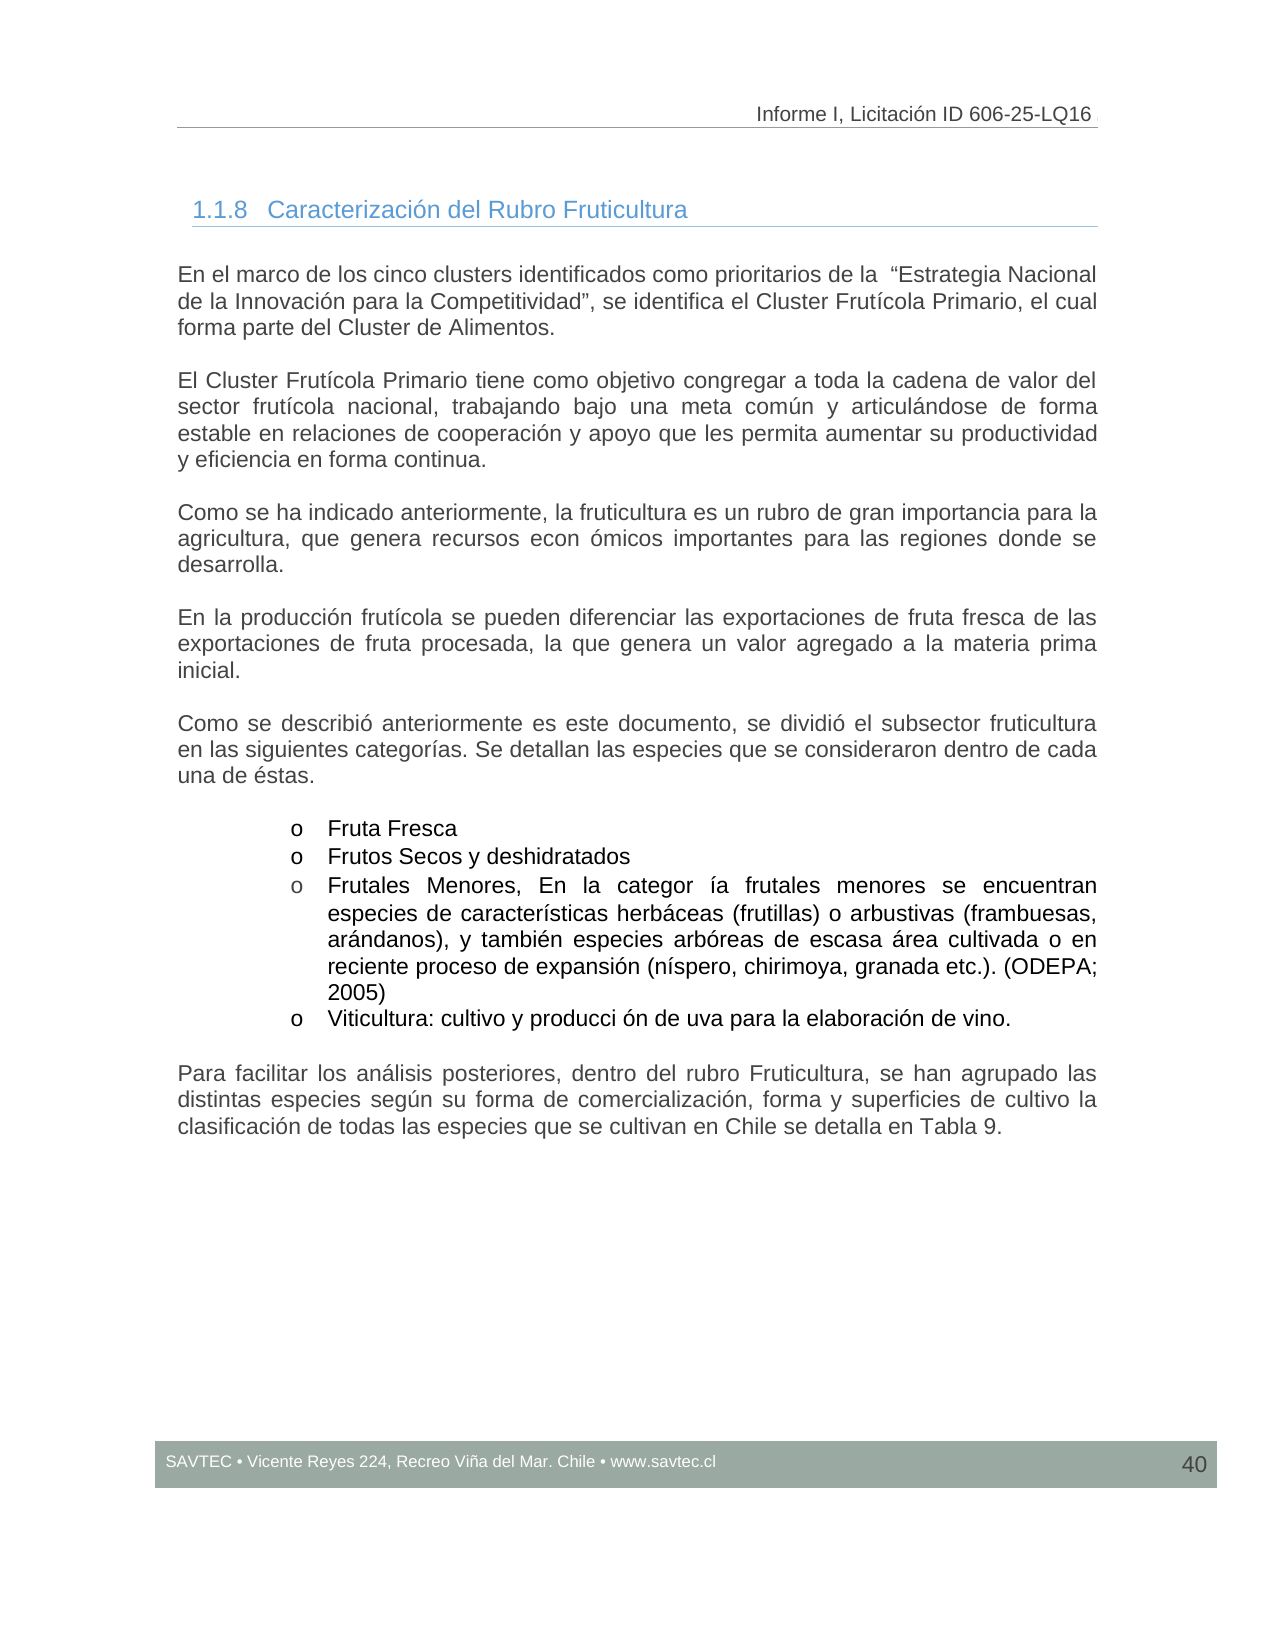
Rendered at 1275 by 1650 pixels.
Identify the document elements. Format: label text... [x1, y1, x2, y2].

text Para facilitar los análisis posteriores, dentro del rubro Fruticultura, se han agrupado las distintas especies según su forma de comercialización, forma y superficies de cultivo la clasificación de todas las especies que se cultivan en Chile se detalla en Tabla 9. [177, 1060, 1098, 1139]
text Como se describió anteriormente es este documento, se dividió el subsector fruticultura en las siguientes categorías. Se detallan las especies que se consideraron dentro de cada una de éstas. [177, 709, 1098, 788]
text En el marco de los cinco clusters identificados como prioritarios de la “Estrategia Nacional de la Innovación para la Competitividad”, se identifica el Cluster Frutícola Primario, el cual forma parte del Cluster de Alimentos. [177, 261, 1098, 341]
list Viticultura: cultivo y producci ón de uva para la elaboración de vino. [327, 1005, 1098, 1034]
subtitle Caracterización del Rubro Fruticultura [192, 195, 1098, 226]
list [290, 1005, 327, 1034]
list Frutos Secos y deshidratados [290, 843, 1098, 872]
list Fruta Fresca [290, 815, 1098, 843]
text El Cluster Frutícola Primario tiene como objetivo congregar a toda la cadena de valor del sector frutícola nacional, trabajando bajo una meta común y articulándose de forma estable en relaciones de cooperación y apoyo que les permita aumentar su productividad y eficiencia en forma continua. [177, 367, 1098, 472]
text En la producción frutícola se pueden diferenciar las exportaciones de fruta fresca de las exportaciones de fruta procesada, la que genera un valor agregado a la materia prima inicial. [177, 604, 1098, 683]
text Como se ha indicado anteriormente, la fruticultura es un rubro de gran importancia para la agricultura, que genera recursos econ ómicos importantes para las regiones donde se desarrolla. [177, 499, 1098, 578]
list Frutales Menores, En la categor ía frutales menores se encuentran especies de características herbáceas (frutillas) o arbustivas (frambuesas, arándanos), y también especies arbóreas de escasa área cultivada o en reciente proceso de expansión (níspero, chirimoya, granada etc.). (ODEPA; 2005) [290, 872, 1098, 1005]
